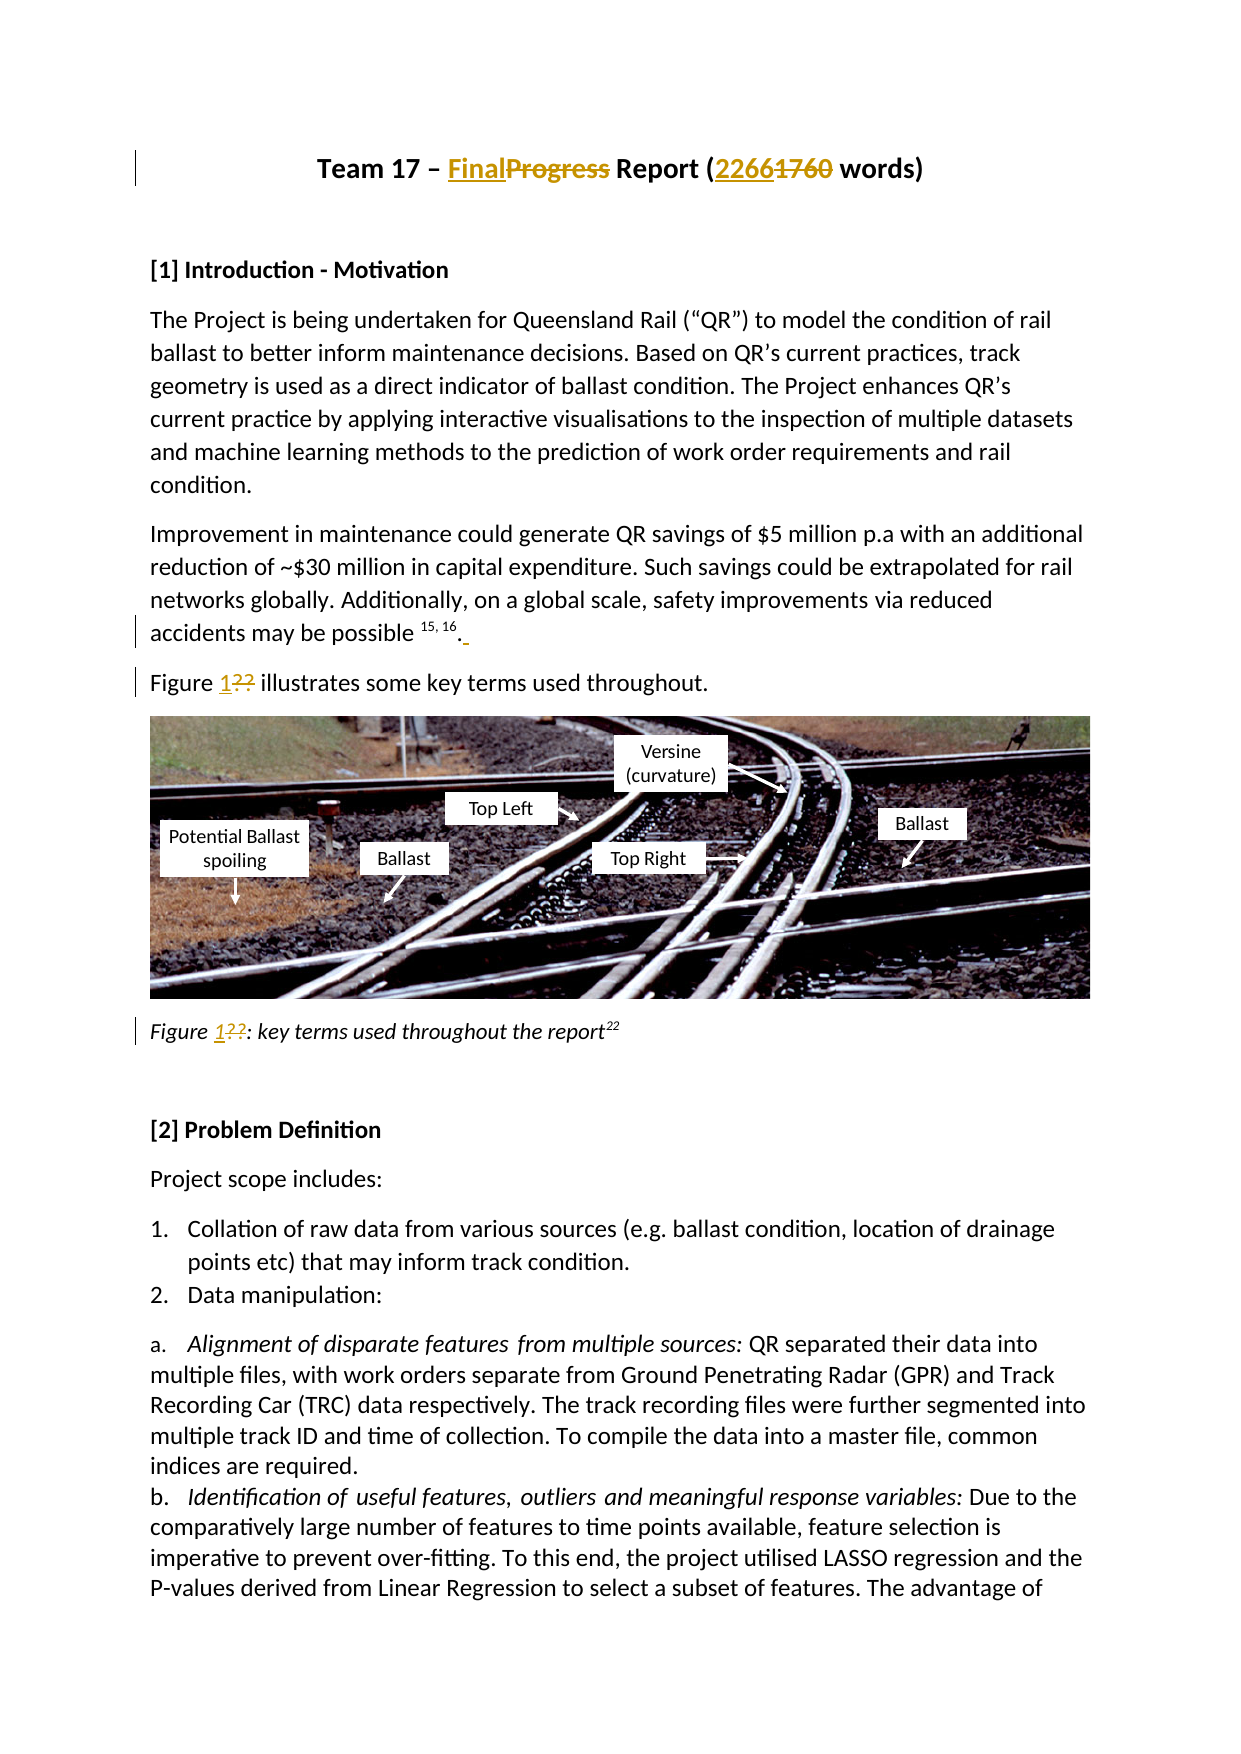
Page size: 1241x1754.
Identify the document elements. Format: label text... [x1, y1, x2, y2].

text Improvement in maintenance could generate QR savings of $5 million p.a with an additional reduction of ~$30 million in capital expenditure. Such savings could be extrapolated for rail networks globally. Additionally, on a global scale, safety improvements via reduced accidents may be possible 15, 16. [150, 518, 1090, 648]
text Figure illustrates some key terms used throughout. [150, 667, 1090, 697]
text Project scope includes: [150, 1163, 1090, 1194]
list Collation of raw data from various sources (e.g. ballast condition, location of drainage points etc) that may inform track condition. [150, 1213, 1090, 1276]
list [150, 1481, 1090, 1603]
text [1] Introduction - Motivation [150, 255, 1090, 285]
text [2] Problem Definition [150, 1114, 1090, 1144]
text Figure : key terms used throughout the report22 [150, 1017, 1090, 1045]
list Data manipulation: [150, 1279, 1090, 1309]
list Alignment of disparate features from multiple sources: QR separated their data into multiple files, with work orders separate from Ground Penetrating Radar (GPR) and Track Recording Car (TRC) data respectively. The track recording files were further segmented into multiple track ID and time of collection. To compile the data into a master file, common indices are required. [150, 1328, 1090, 1481]
text Team 17 – Report ( words) [150, 150, 1090, 186]
text The Project is being undertaken for Queensland Rail (“QR”) to model the condition of rail ballast to better inform maintenance decisions. Based on QR’s current practices, track geometry is used as a direct indicator of ballast condition. The Project enhances QR’s current practice by applying interactive visualisations to the inspection of multiple datasets and machine learning methods to the prediction of work order requirements and rail condition. [150, 304, 1090, 499]
